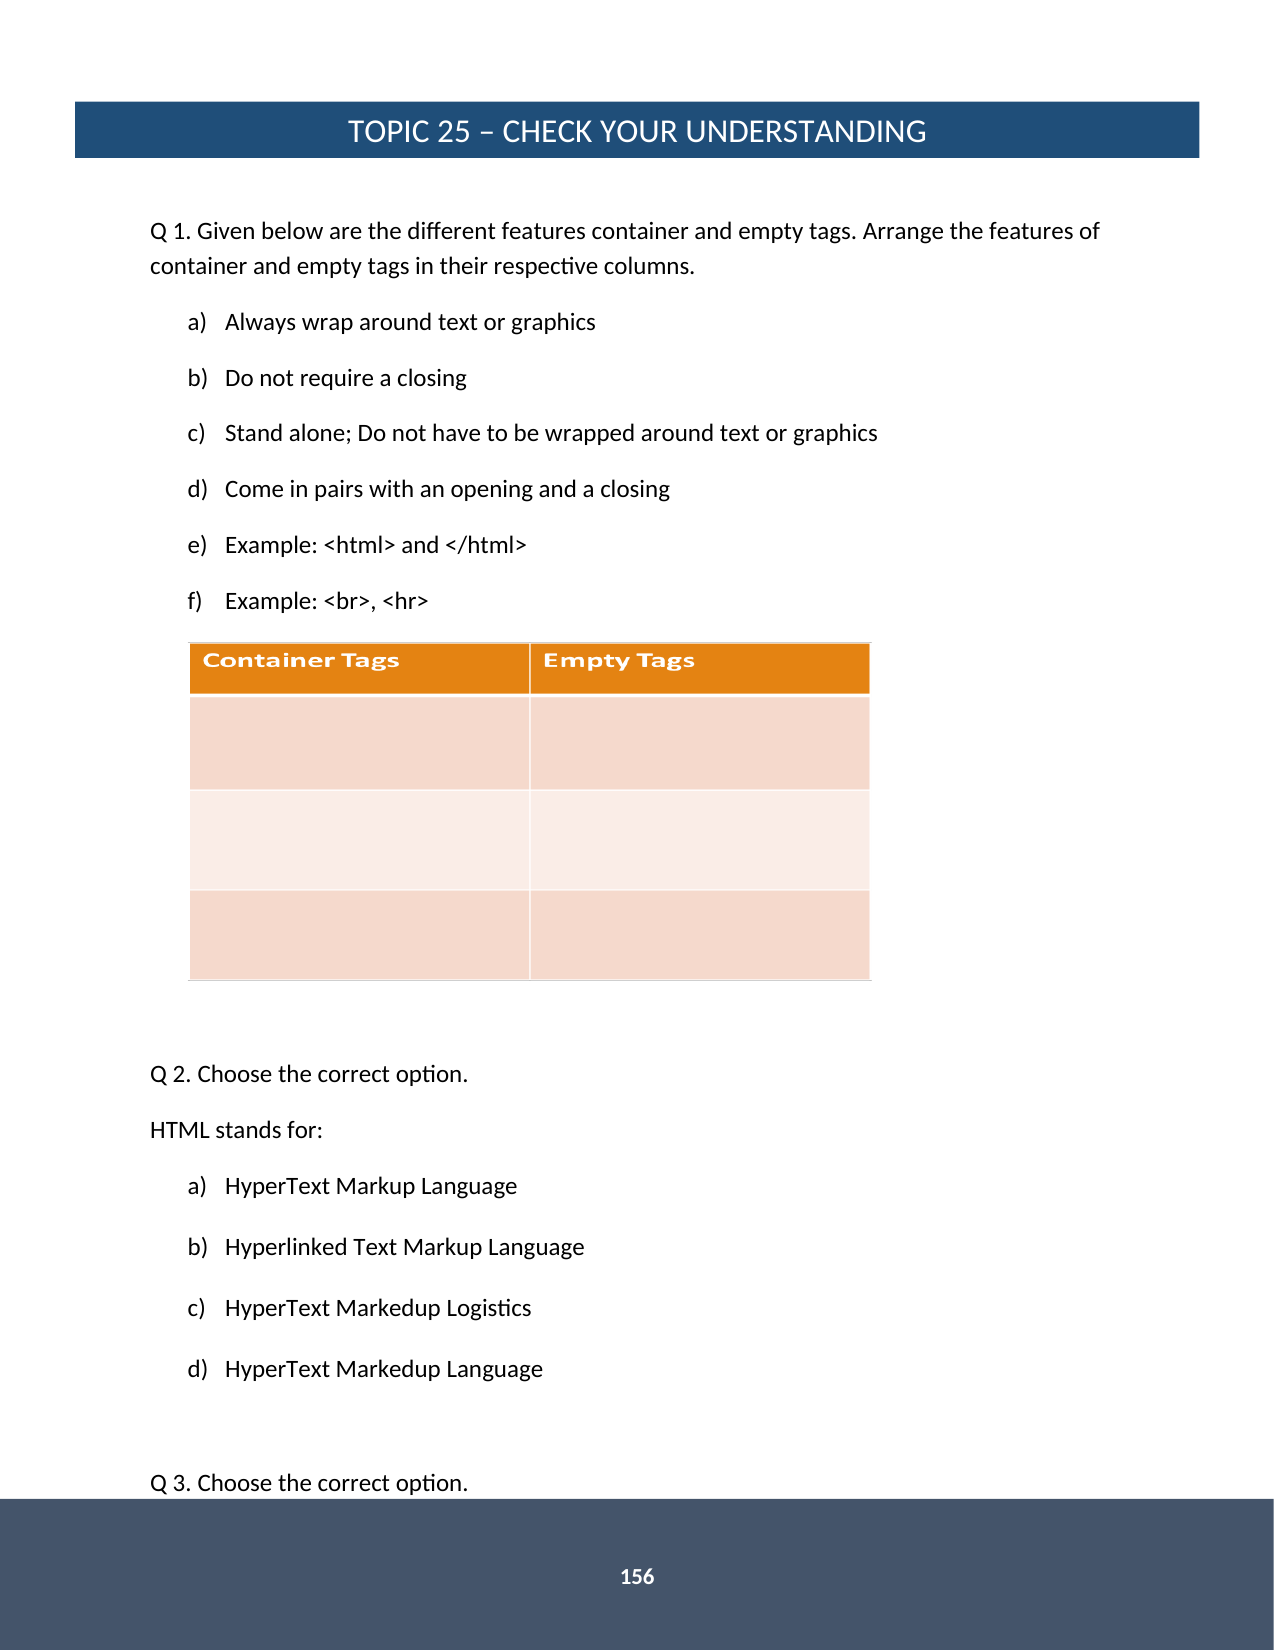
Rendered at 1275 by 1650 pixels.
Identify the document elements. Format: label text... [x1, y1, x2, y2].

list HyperText Markedup Language [187, 1353, 1125, 1384]
list Stand alone; Do not have to be wrapped around text or graphics [187, 418, 1125, 448]
text Q 2. Choose the correct option. [150, 1058, 1125, 1089]
list Hyperlinked Text Markup Language [187, 1231, 1125, 1262]
text HTML stands for: [150, 1114, 1125, 1145]
picture [187, 641, 874, 981]
text Q 3. Choose the correct option. [150, 1467, 1125, 1498]
list Come in pairs with an opening and a closing [187, 473, 1125, 504]
list Do not require a closing [187, 362, 1125, 392]
list HyperText Markedup Logistics [187, 1292, 1125, 1323]
list Example: <br>, <hr> [187, 585, 1125, 616]
list HyperText Markup Language [187, 1170, 1125, 1201]
list Always wrap around text or graphics [187, 306, 1125, 336]
list Example: <html> and </html> [187, 529, 1125, 560]
text Q 1. Given below are the different features container and empty tags. Arrange the features of container and empty tags in their respective columns. [150, 215, 1125, 281]
